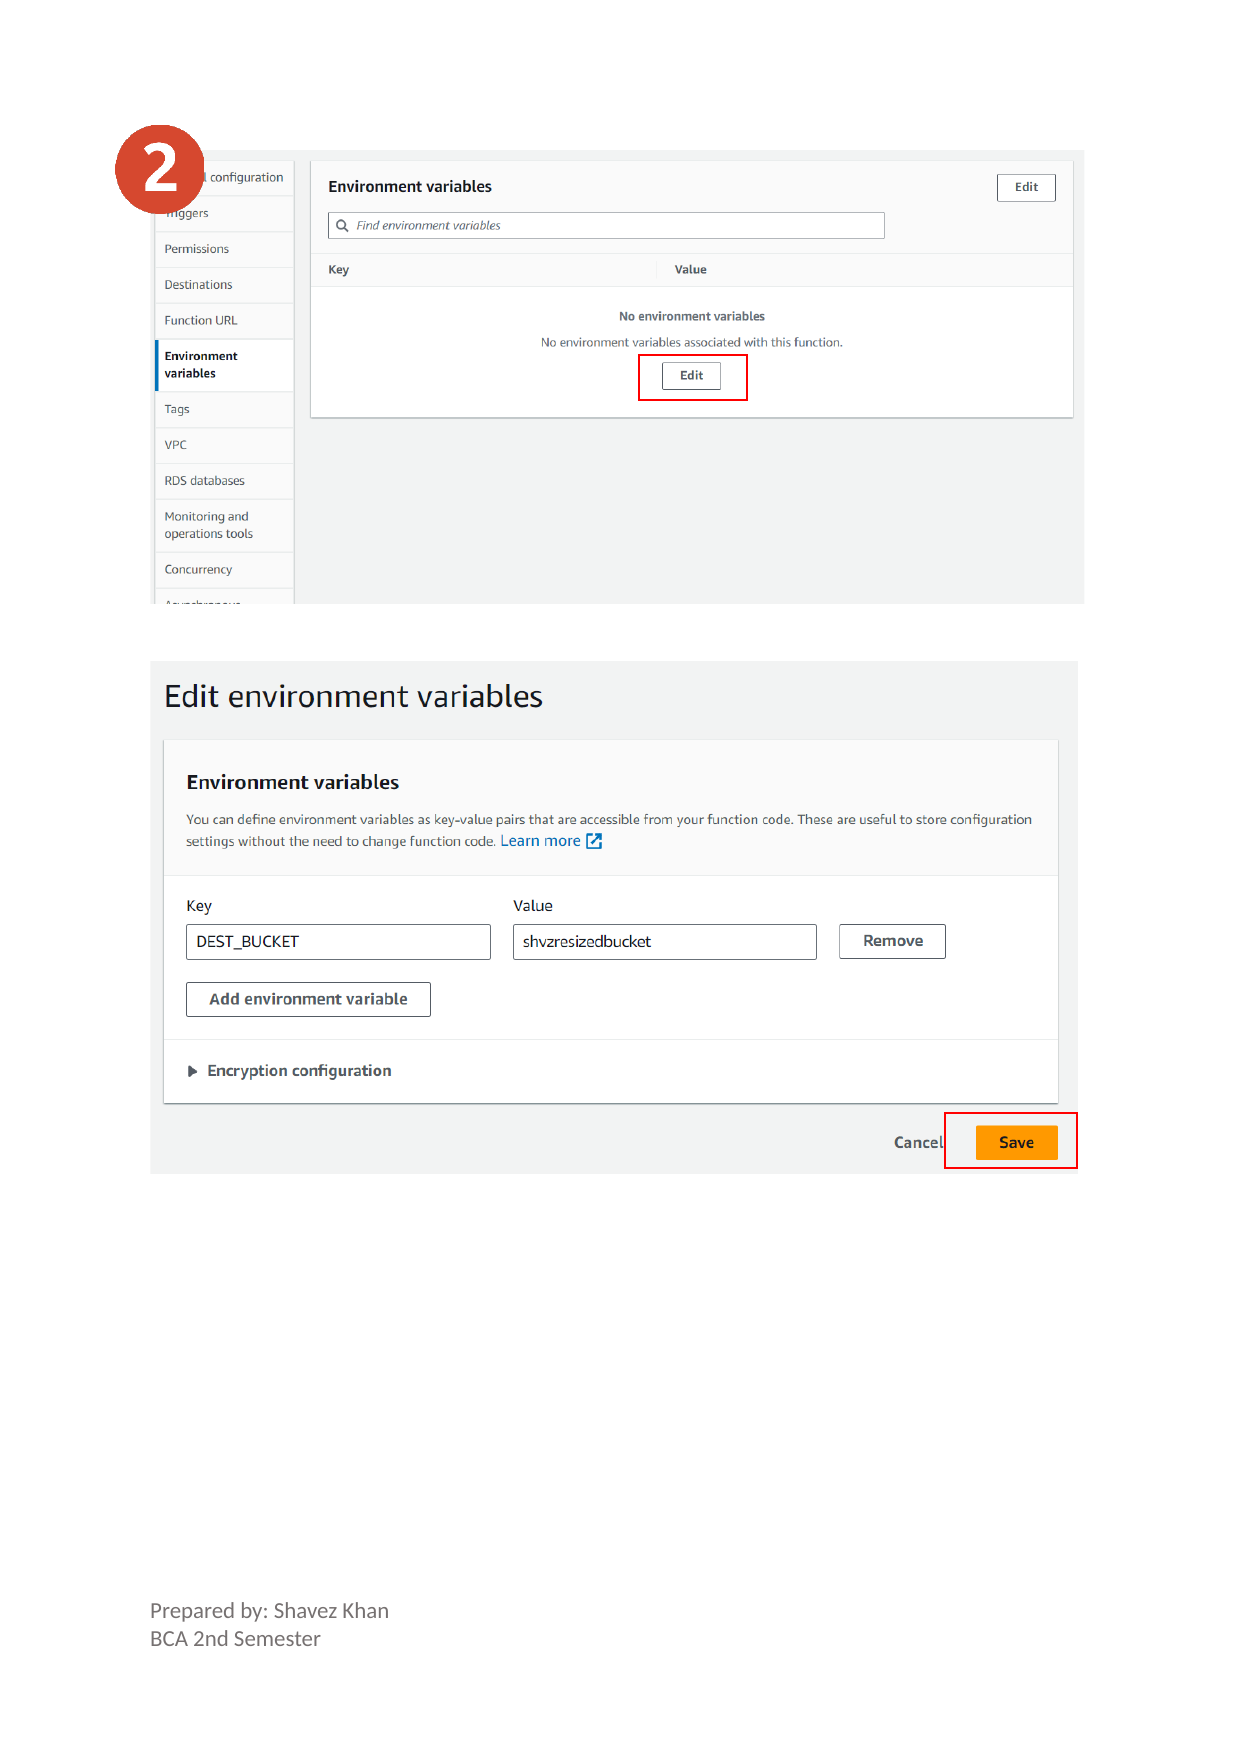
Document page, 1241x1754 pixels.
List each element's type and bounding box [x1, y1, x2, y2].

picture [115, 125, 1087, 607]
picture [150, 661, 1082, 1178]
